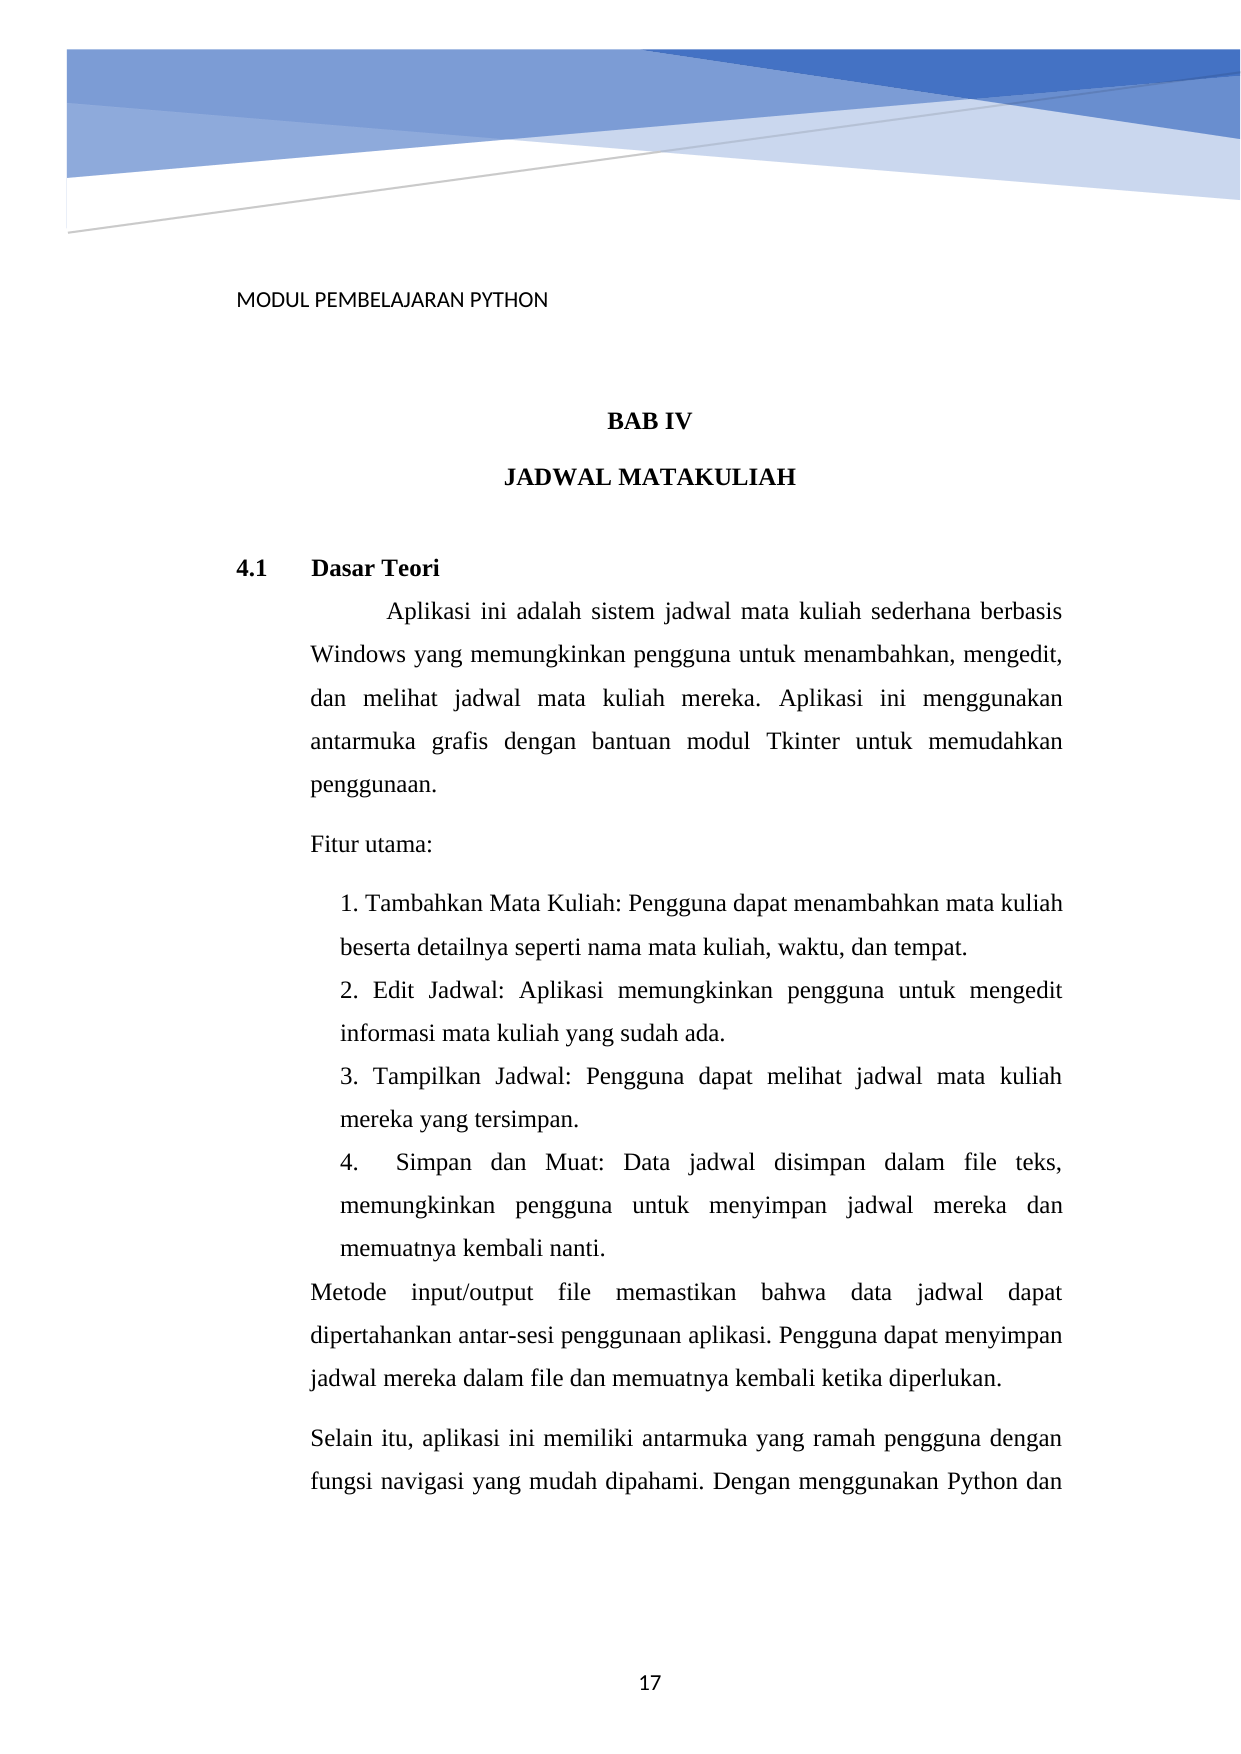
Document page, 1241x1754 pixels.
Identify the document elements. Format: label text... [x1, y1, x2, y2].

text Metode input/output file memastikan bahwa data jadwal dapat dipertahankan antar-sesi penggunaan aplikasi. Pengguna dapat menyimpan jadwal mereka dalam file dan memuatnya kembali ketika diperlukan. [310, 1277, 1063, 1392]
subtitle 4.1 Dasar Teori [236, 553, 1063, 582]
subtitle JADWAL MATAKULIAH [236, 462, 1063, 491]
text 2. Edit Jadwal: Aplikasi memungkinkan pengguna untuk mengedit informasi mata kuliah yang sudah ada. [340, 975, 1063, 1047]
text 4. Simpan dan Muat: Data jadwal disimpan dalam file teks, memungkinkan pengguna untuk menyimpan jadwal mereka dan memuatnya kembali nanti. [340, 1147, 1063, 1262]
picture [66, 49, 1241, 249]
text Aplikasi ini adalah sistem jadwal mata kuliah sederhana berbasis Windows yang memungkinkan pengguna untuk menambahkan, mengedit, dan melihat jadwal mata kuliah mereka. Aplikasi ini menggunakan antarmuka grafis dengan bantuan modul Tkinter untuk memudahkan penggunaan. [310, 596, 1063, 798]
text Fitur utama: [310, 829, 1063, 857]
subtitle BAB IV [236, 406, 1063, 435]
text 1. Tambahkan Mata Kuliah: Pengguna dapat menambahkan mata kuliah beserta detailnya seperti nama mata kuliah, waktu, dan tempat. [340, 888, 1063, 960]
text 3. Tampilkan Jadwal: Pengguna dapat melihat jadwal mata kuliah mereka yang tersimpan. [340, 1061, 1063, 1133]
